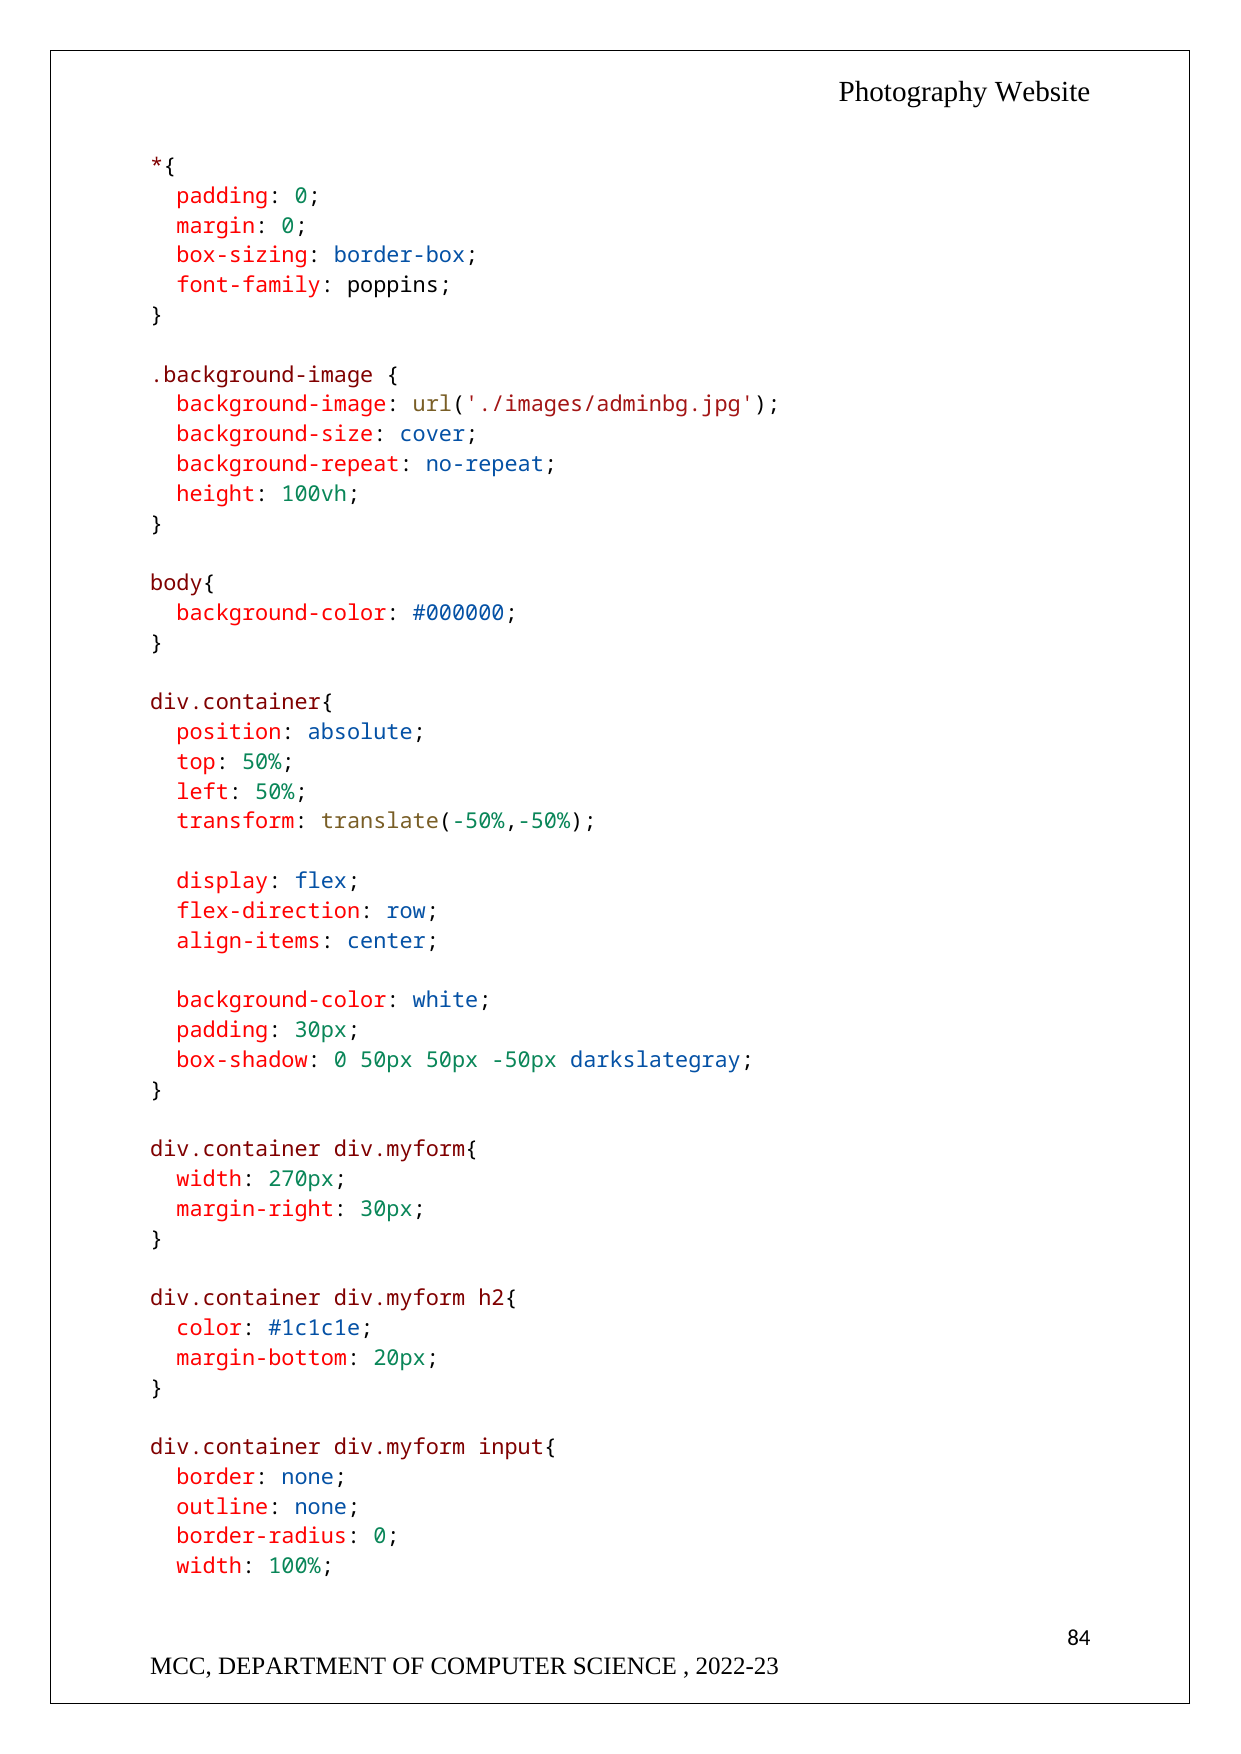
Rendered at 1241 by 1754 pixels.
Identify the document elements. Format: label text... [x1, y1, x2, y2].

text width: 270px; [150, 1163, 1090, 1193]
text align-items: center; [150, 924, 1090, 954]
text body{ [150, 567, 1090, 597]
text border: none; [150, 1461, 1090, 1491]
text outline: none; [150, 1491, 1090, 1520]
text border-radius: 0; [150, 1520, 1090, 1550]
text *{ [150, 150, 1090, 180]
text height: 100vh; [150, 478, 1090, 507]
text .background-image { [150, 358, 1090, 388]
text margin: 0; [150, 209, 1090, 239]
text } [150, 1073, 1090, 1103]
text margin-bottom: 20px; [150, 1342, 1090, 1371]
text padding: 30px; [150, 1014, 1090, 1044]
text background-size: cover; [150, 418, 1090, 448]
text left: 50%; [150, 776, 1090, 805]
text div.container div.myform input{ [150, 1431, 1090, 1461]
text box-shadow: 0 50px 50px -50px darkslategray; [150, 1044, 1090, 1073]
text transform: translate(-50%,-50%); [150, 805, 1090, 835]
text } [150, 627, 1090, 656]
text width: 100%; [150, 1550, 1090, 1580]
text box-sizing: border-box; [150, 239, 1090, 269]
text background-color: #000000; [150, 597, 1090, 627]
text div.container{ [150, 686, 1090, 716]
text } [150, 507, 1090, 537]
text top: 50%; [150, 746, 1090, 776]
text div.container div.myform{ [150, 1133, 1090, 1163]
text font-family: poppins; [150, 269, 1090, 299]
text div.container div.myform h2{ [150, 1282, 1090, 1312]
text background-image: url('./images/adminbg.jpg'); [150, 388, 1090, 418]
text background-color: white; [150, 984, 1090, 1014]
text position: absolute; [150, 716, 1090, 746]
text margin-right: 30px; [150, 1193, 1090, 1222]
text flex-direction: row; [150, 895, 1090, 924]
text color: #1c1c1e; [150, 1312, 1090, 1342]
text } [150, 1371, 1090, 1401]
text background-repeat: no-repeat; [150, 448, 1090, 478]
text padding: 0; [150, 180, 1090, 209]
text } [150, 1222, 1090, 1252]
text display: flex; [150, 865, 1090, 895]
text } [150, 299, 1090, 329]
